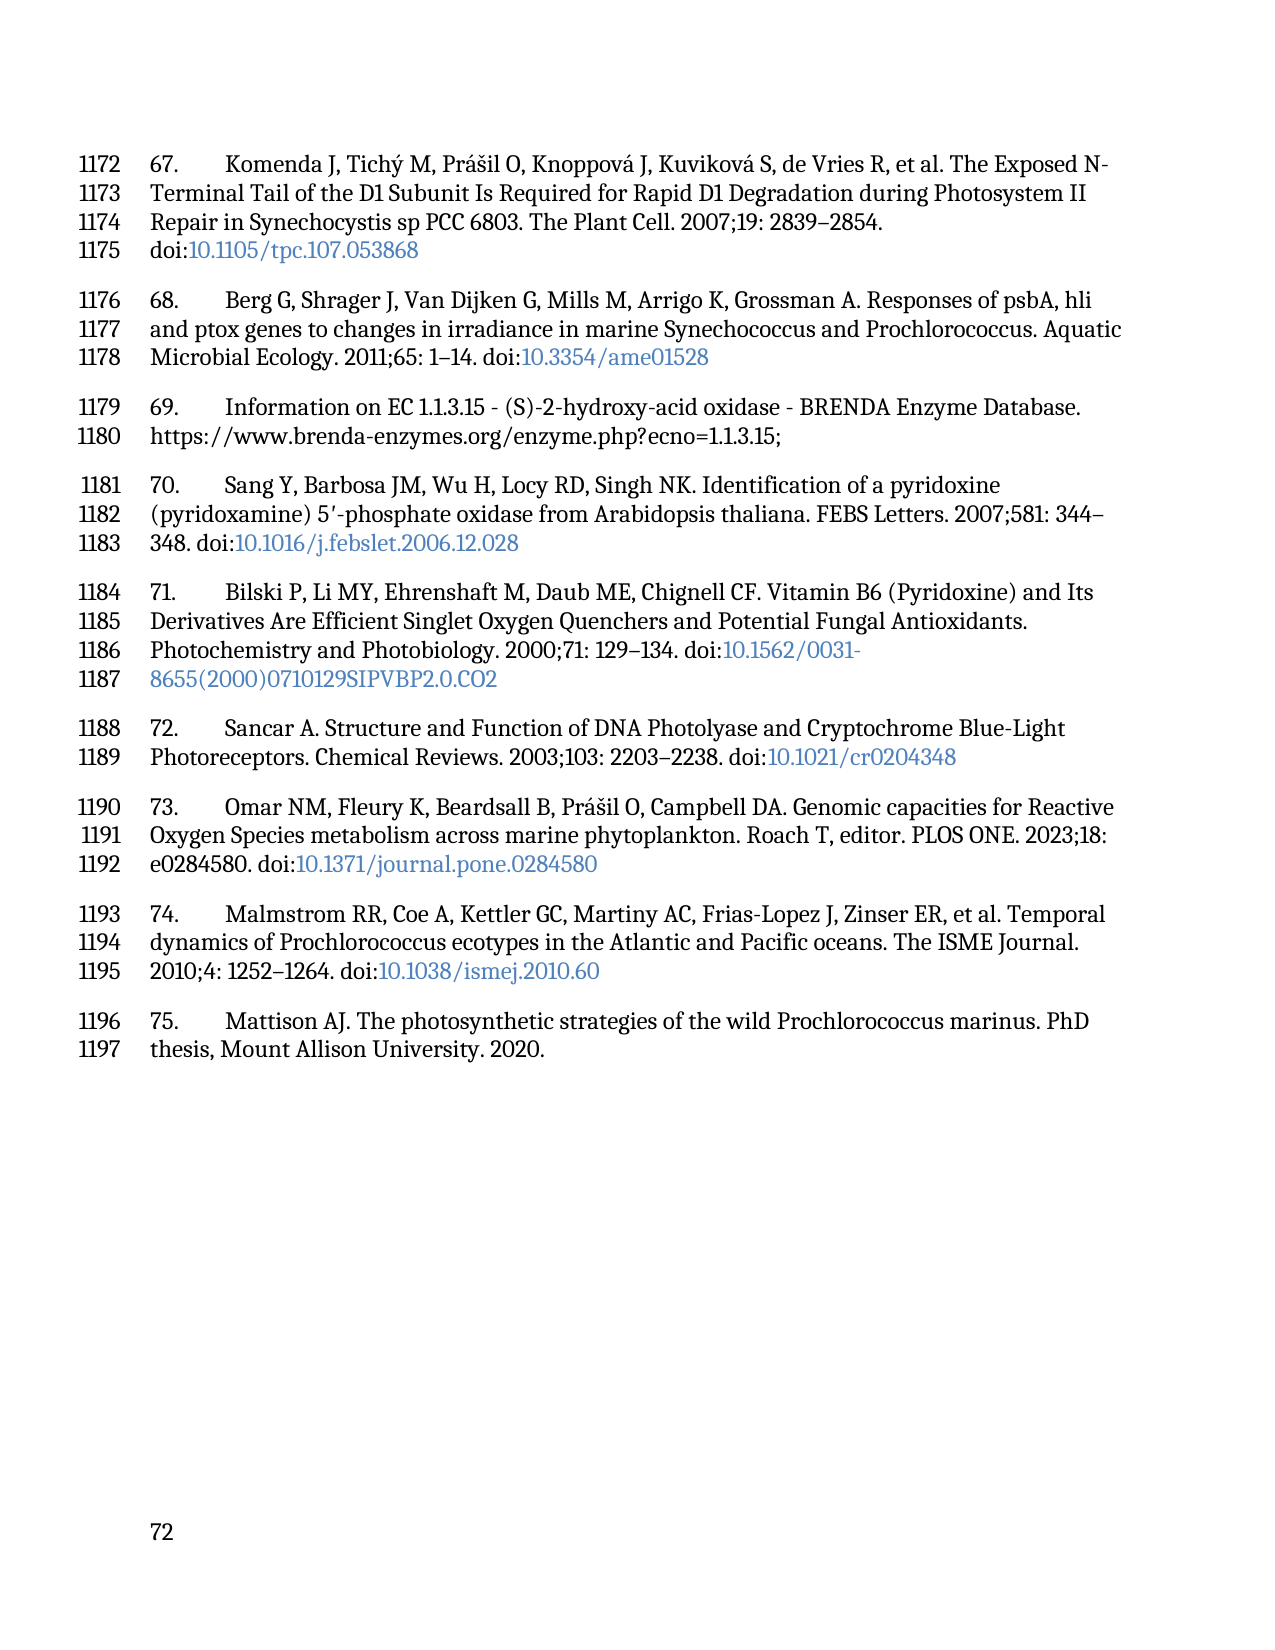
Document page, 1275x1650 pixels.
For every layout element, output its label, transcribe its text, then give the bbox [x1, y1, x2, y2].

text 70. Sang Y, Barbosa JM, Wu H, Locy RD, Singh NK. Identification of a pyridoxine (pyridoxamine) 5-phosphate oxidase from Arabidopsis thaliana. FEBS Letters. 2007;581: 344–348. doi:10.1016/j.febslet.2006.12.028 [150, 471, 1125, 557]
text 74. Malmstrom RR, Coe A, Kettler GC, Martiny AC, Frias-Lopez J, Zinser ER, et al. Temporal dynamics of Prochlorococcus ecotypes in the Atlantic and Pacific oceans. The ISME Journal. 2010;4: 1252–1264. doi:10.1038/ismej.2010.60 [150, 899, 1125, 986]
text 75. Mattison AJ. The photosynthetic strategies of the wild Prochlorococcus marinus. PhD thesis, Mount Allison University. 2020. [150, 1007, 1125, 1064]
text 73. Omar NM, Fleury K, Beardsall B, Prášil O, Campbell DA. Genomic capacities for Reactive Oxygen Species metabolism across marine phytoplankton. Roach T, editor. PLOS ONE. 2023;18: e0284580. doi:10.1371/journal.pone.0284580 [150, 792, 1125, 879]
text 68. Berg G, Shrager J, Van Dijken G, Mills M, Arrigo K, Grossman A. Responses of psbA, hli and ptox genes to changes in irradiance in marine Synechococcus and Prochlorococcus. Aquatic Microbial Ecology. 2011;65: 1–14. doi:10.3354/ame01528 [150, 286, 1125, 372]
text 72. Sancar A. Structure and Function of DNA Photolyase and Cryptochrome Blue-Light Photoreceptors. Chemical Reviews. 2003;103: 2203–2238. doi:10.1021/cr0204348 [150, 714, 1125, 772]
text 69. Information on EC 1.1.3.15 - (S)-2-hydroxy-acid oxidase - BRENDA Enzyme Database. https://www.brenda-enzymes.org/enzyme.php?ecno=1.1.3.15; [150, 393, 1125, 450]
text 71. Bilski P, Li MY, Ehrenshaft M, Daub ME, Chignell CF. Vitamin B6 (Pyridoxine) and Its Derivatives Are Efficient Singlet Oxygen Quenchers and Potential Fungal Antioxidants. Photochemistry and Photobiology. 2000;71: 129–134. doi:10.1562/0031-8655(2000)0710129SIPVBP2.0.CO2 [150, 578, 1125, 693]
text 67. Komenda J, Tichý M, Prášil O, Knoppová J, Kuviková S, de Vries R, et al. The Exposed N-Terminal Tail of the D1 Subunit Is Required for Rapid D1 Degradation during Photosystem II Repair in Synechocystis sp PCC 6803. The Plant Cell. 2007;19: 2839–2854. doi:10.1105/tpc.107.053868 [150, 150, 1125, 265]
